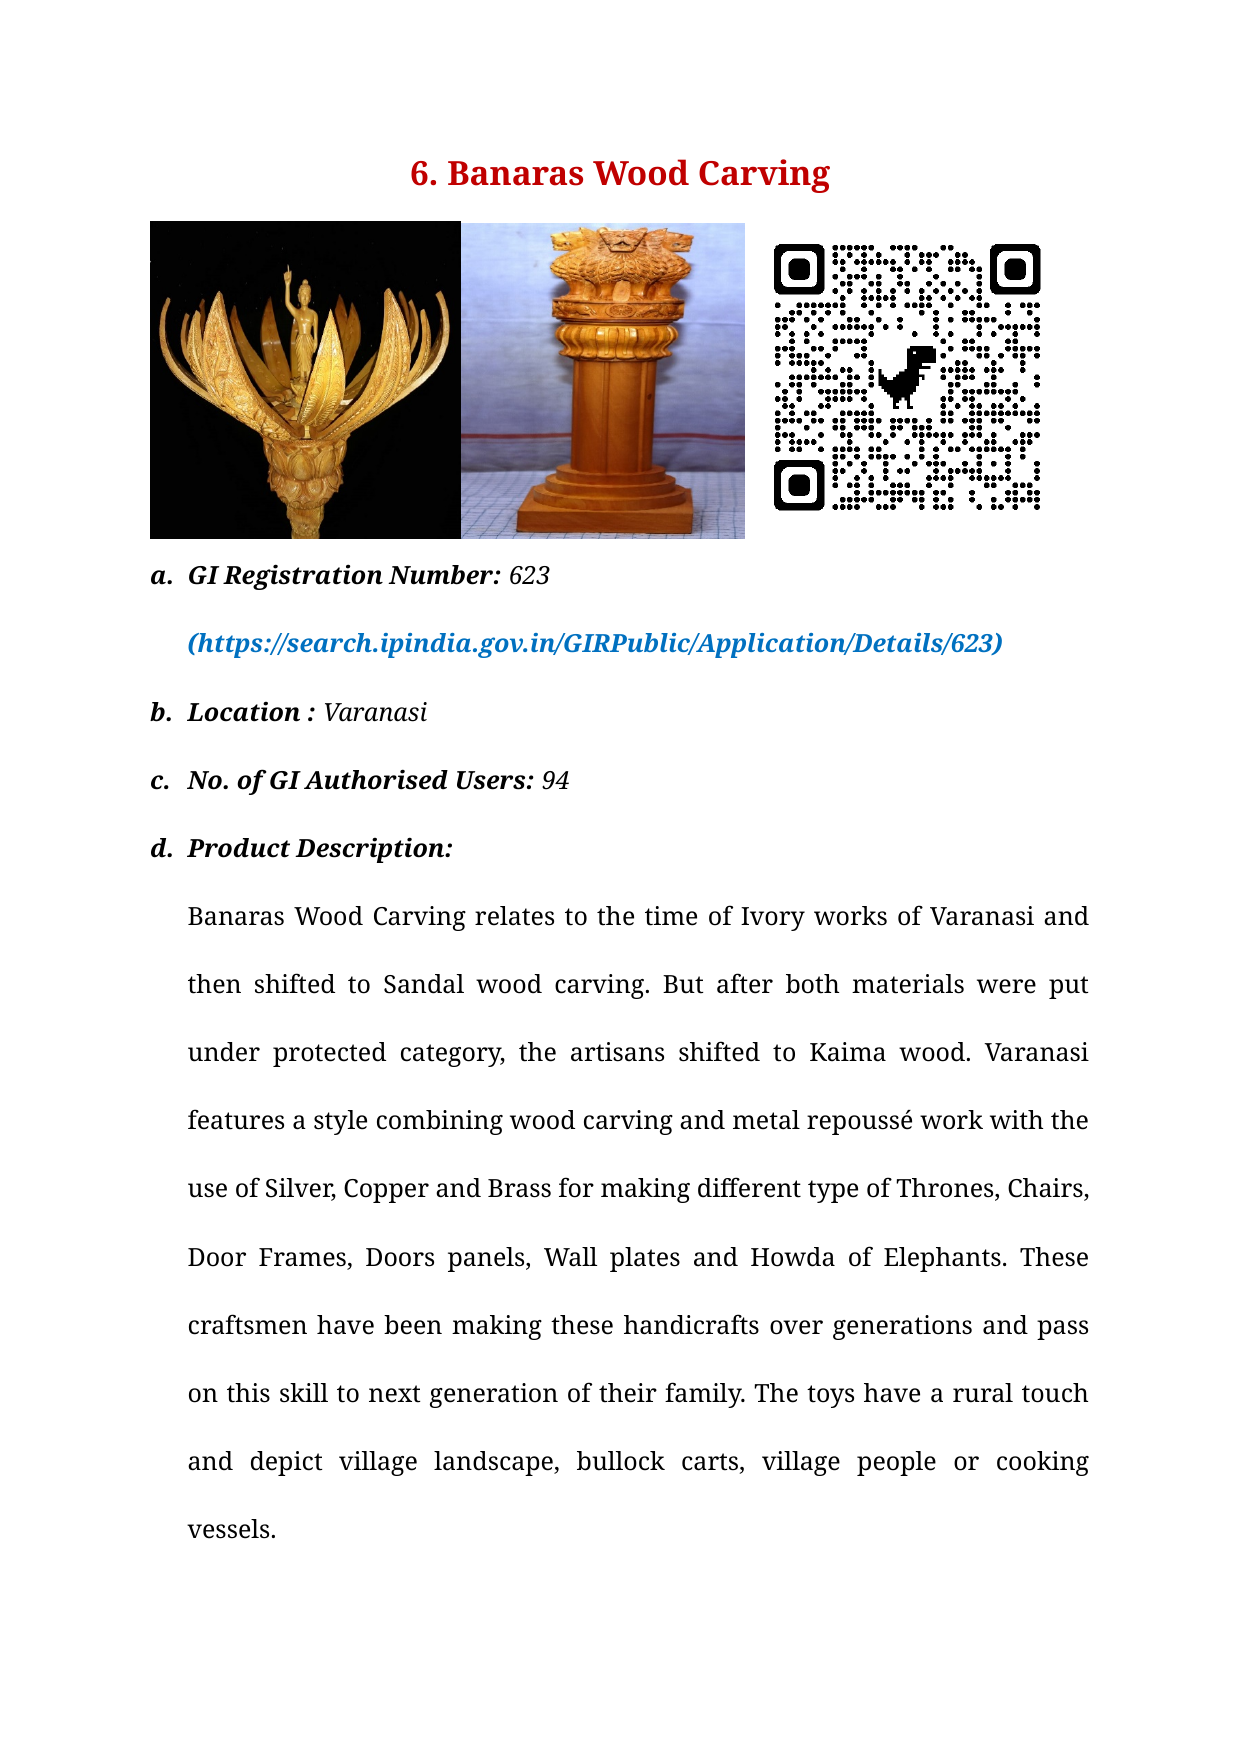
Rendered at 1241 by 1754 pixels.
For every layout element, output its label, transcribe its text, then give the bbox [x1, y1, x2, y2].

list Product Description: [150, 830, 1090, 864]
list Location : Varanasi [150, 694, 1090, 728]
list GI Registration Number: 623 [150, 558, 1090, 592]
list (https://search.ipindia.gov.in/GIRPublic/Application/Details/623) [187, 626, 1090, 660]
list Banaras Wood Carving relates to the time of Ivory works of Varanasi and then shifted to Sandal wood carving. But after both materials were put under protected category, the artisans shifted to Kaima wood. Varanasi features a style combining wood carving and metal repoussé work with the use of Silver, Copper and Brass for making different type of Thrones, Chairs, Door Frames, Doors panels, Wall plates and Howda of Elephants. These craftsmen have been making these handicrafts over generations and pass on this skill to next generation of their family. The toys have a rural touch and depict village landscape, bullock carts, village people or cooking vessels. [187, 898, 1090, 1546]
picture [150, 215, 1069, 539]
text 6. Banaras Wood Carving [150, 150, 1090, 195]
list No. of GI Authorised Users: 94 [150, 762, 1090, 796]
